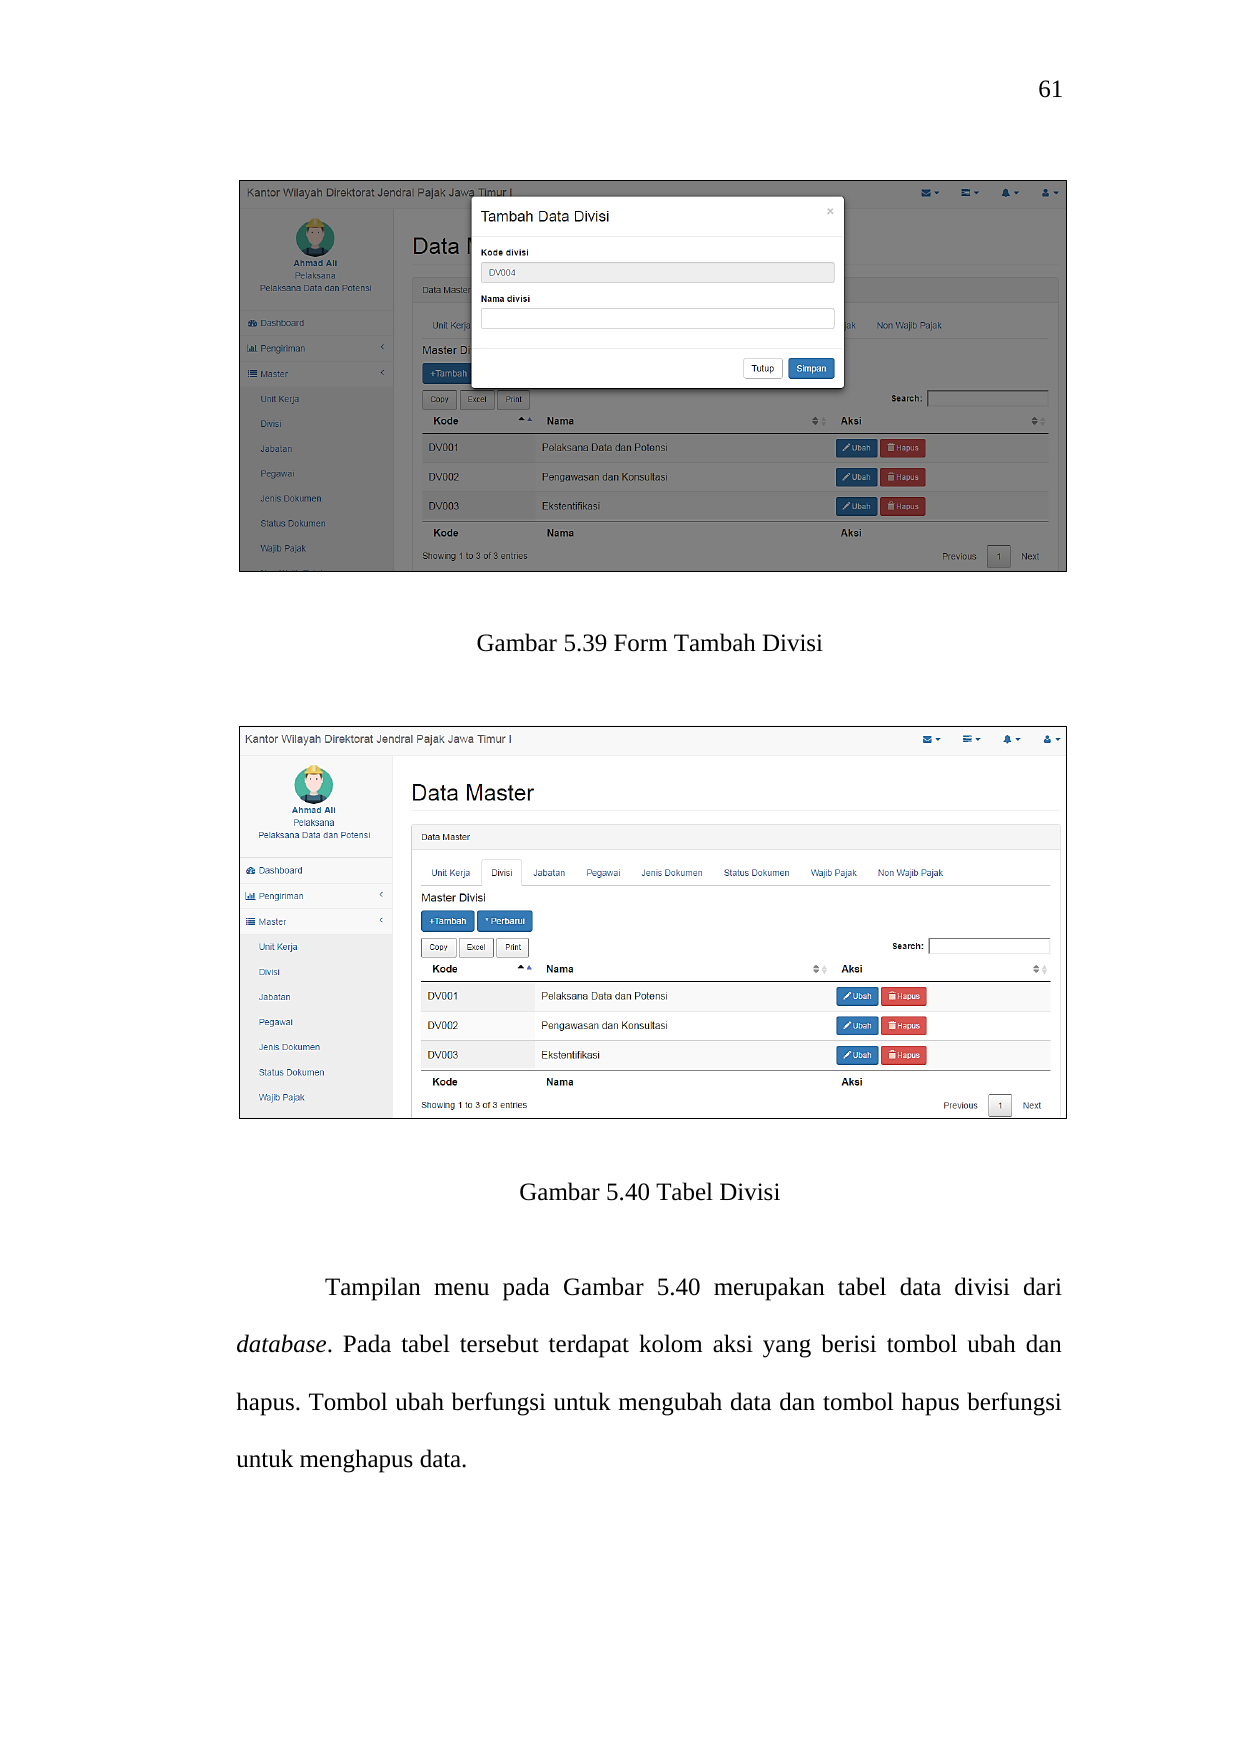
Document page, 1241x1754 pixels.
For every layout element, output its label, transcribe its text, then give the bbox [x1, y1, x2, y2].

text Gambar 5.40 Tabel Divisi [236, 1177, 1063, 1206]
picture [240, 727, 1066, 1118]
text Tampilan menu pada Gambar 5.40 merupakan tabel data divisi dari database. Pada tabel tersebut terdapat kolom aksi yang berisi tombol ubah dan hapus. Tombol ubah berfungsi untuk mengubah data dan tombol hapus berfungsi untuk menghapus data. [236, 1272, 1063, 1473]
picture [240, 181, 1066, 571]
